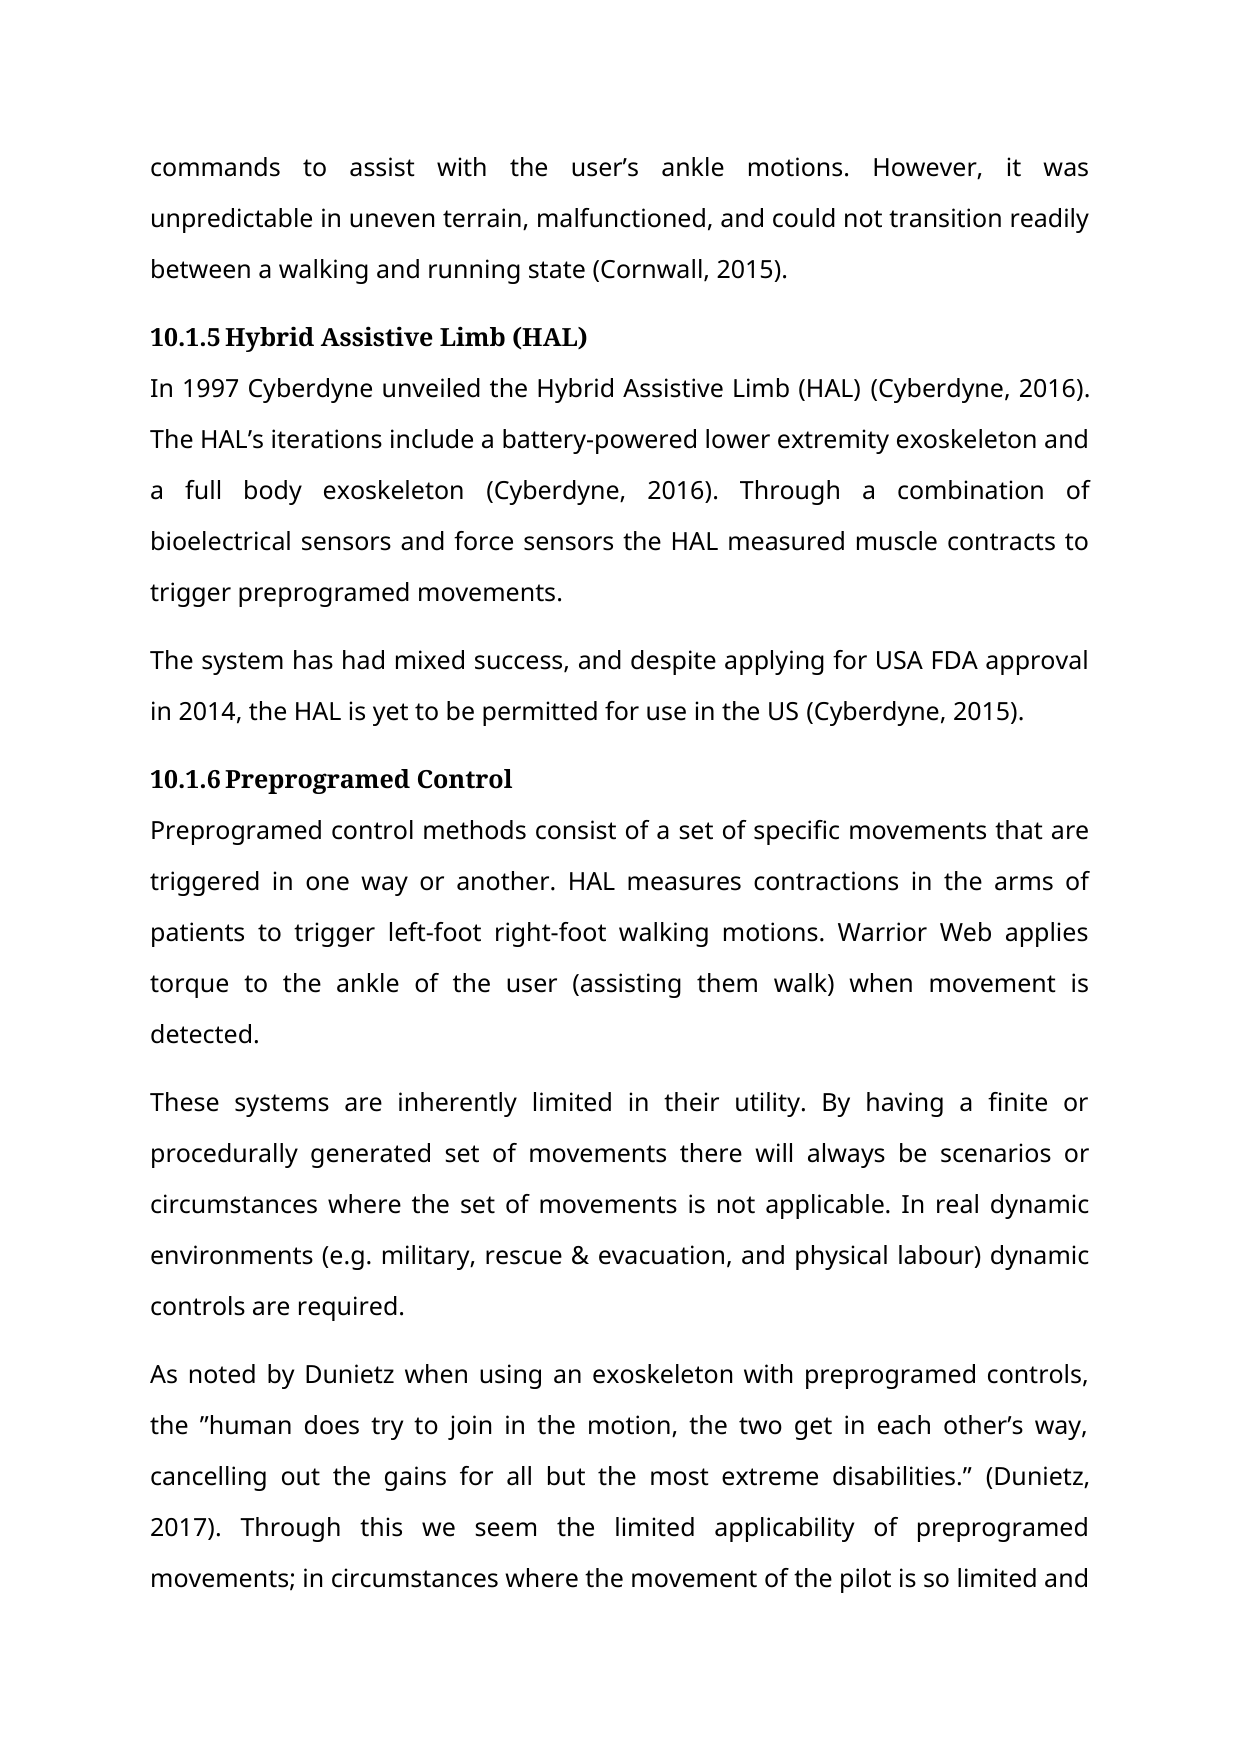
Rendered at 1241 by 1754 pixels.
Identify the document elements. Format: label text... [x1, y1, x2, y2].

text The system has had mixed success, and despite applying for USA FDA approval in 2014, the HAL is yet to be permitted for use in the US . [150, 643, 1090, 728]
subtitle Hybrid Assistive Limb (HAL) [150, 320, 1090, 354]
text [150, 150, 1090, 286]
text These systems are inherently limited in their utility. By having a finite or procedurally generated set of movements there will always be scenarios or circumstances where the set of movements is not applicable. In real dynamic environments (e.g. military, rescue & evacuation, and physical labour) dynamic controls are required. [150, 1084, 1090, 1323]
text Preprogramed control methods consist of a set of specific movements that are triggered in one way or another. HAL measures contractions in the arms of patients to trigger left-foot right-foot walking motions. Warrior Web applies torque to the ankle of the user (assisting them walk) when movement is detected. [150, 812, 1090, 1051]
text In 1997 Cyberdyne unveiled the Hybrid Assistive Limb (HAL). The HAL’s iterations include a battery-powered lower extremity exoskeleton and a full body exoskeleton . Through a combination of bioelectrical sensors and force sensors the HAL measured muscle contracts to trigger preprogramed movements. [150, 371, 1090, 609]
subtitle Preprogramed Control [150, 761, 1090, 796]
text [150, 1356, 1090, 1594]
